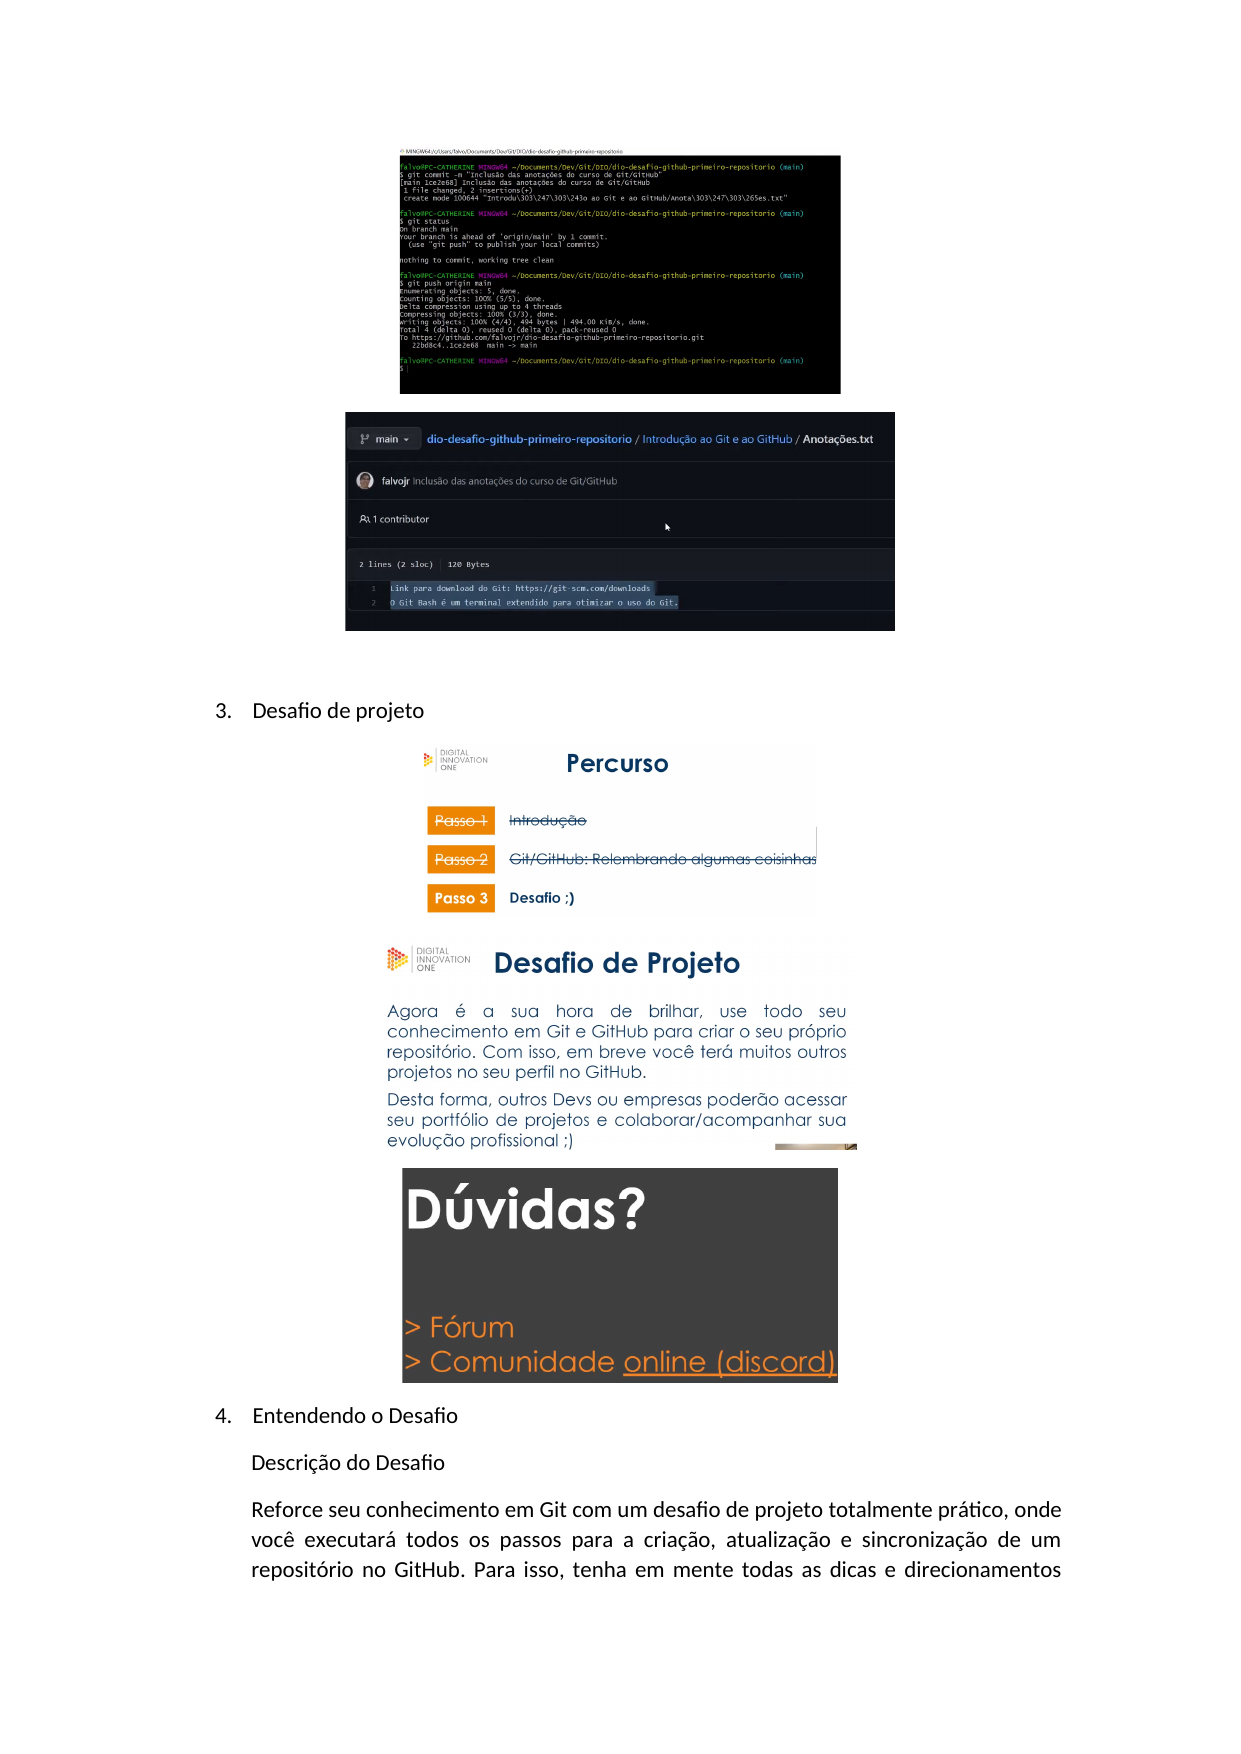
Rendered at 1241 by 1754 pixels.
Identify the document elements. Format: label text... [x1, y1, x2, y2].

text Descrição do Desafio [251, 1448, 1063, 1476]
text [251, 1495, 1063, 1583]
picture [345, 412, 895, 631]
list Desafio de projeto [215, 696, 1063, 724]
picture [423, 743, 817, 918]
picture [399, 147, 841, 394]
list Entendendo o Desafio [215, 1401, 1063, 1429]
picture [383, 936, 857, 1150]
picture [402, 1168, 838, 1383]
